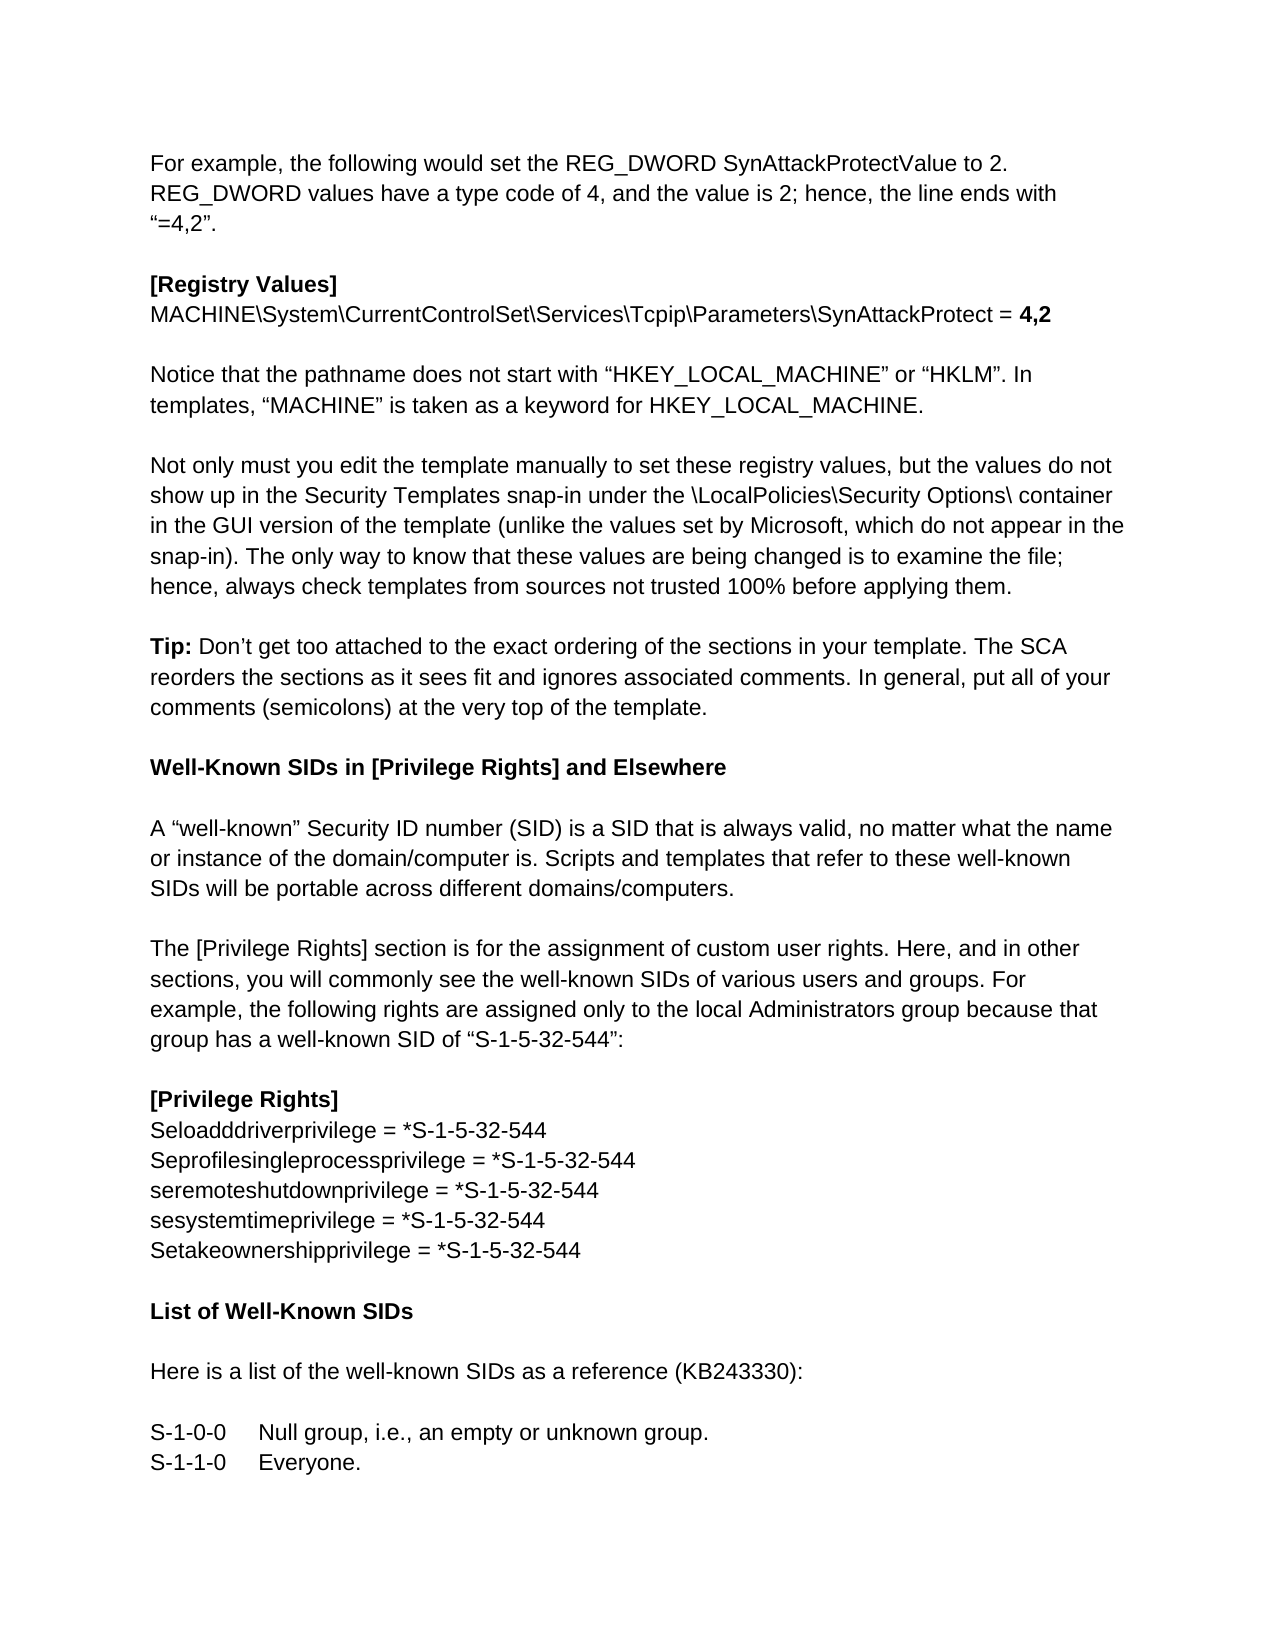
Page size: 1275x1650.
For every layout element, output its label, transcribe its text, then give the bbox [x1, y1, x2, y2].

text seremoteshutdownprivilege = *S-1-5-32-544 [150, 1177, 1125, 1203]
text Setakeownershipprivilege = *S-1-5-32-544 [150, 1237, 1125, 1264]
text Seloadddriverprivilege = *S-1-5-32-544 [150, 1117, 1125, 1143]
text [Privilege Rights] [150, 1086, 1125, 1113]
text For example, the following would set the REG_DWORD SynAttackProtectValue to 2. REG_DWORD values have a type code of 4, and the value is 2; hence, the line ends with “=4,2”. [150, 150, 1125, 237]
text Seprofilesingleprocessprivilege = *S-1-5-32-544 [150, 1147, 1125, 1173]
text Here is a list of the well-known SIDs as a reference (KB243330): [150, 1358, 1125, 1385]
text [Registry Values] [150, 271, 1125, 297]
text A “well-known” Security ID number (SID) is a SID that is always valid, no matter what the name or instance of the domain/computer is. Scripts and templates that refer to these well-known SIDs will be portable across different domains/computers. [150, 814, 1125, 901]
text sesystemtimeprivilege = *S-1-5-32-544 [150, 1207, 1125, 1234]
text The [Privilege Rights] section is for the assignment of custom user rights. Here, and in other sections, you will commonly see the well-known SIDs of various users and groups. For example, the following rights are assigned only to the local Administrators group because that group has a well-known SID of “S-1-5-32-544”: [150, 935, 1125, 1052]
text Well-Known SIDs in [Privilege Rights] and Elsewhere [150, 754, 1125, 781]
text List of Well-Known SIDs [150, 1298, 1125, 1324]
text Not only must you edit the template manually to set these registry values, but the values do not show up in the Security Templates snap-in under the \LocalPolicies\Security Options\ container in the GUI version of the template (unlike the values set by Microsoft, which do not appear in the snap-in). The only way to know that these values are being changed is to examine the file; hence, always check templates from sources not trusted 100% before applying them. [150, 452, 1125, 599]
text MACHINE\System\CurrentControlSet\Services\Tcpip\Parameters\SynAttackProtect = 4,2 [150, 301, 1125, 327]
text S-1-0-0 Null group, i.e., an empty or unknown group. [150, 1419, 1125, 1445]
text Notice that the pathname does not start with “HKEY_LOCAL_MACHINE” or “HKLM”. In templates, “MACHINE” is taken as a keyword for HKEY_LOCAL_MACHINE. [150, 361, 1125, 418]
text Tip: Don’t get too attached to the exact ordering of the sections in your template. The SCA reorders the sections as it sees fit and ignores associated comments. In general, put all of your comments (semicolons) at the very top of the template. [150, 633, 1125, 720]
text S-1-1-0 Everyone. [150, 1449, 1125, 1475]
